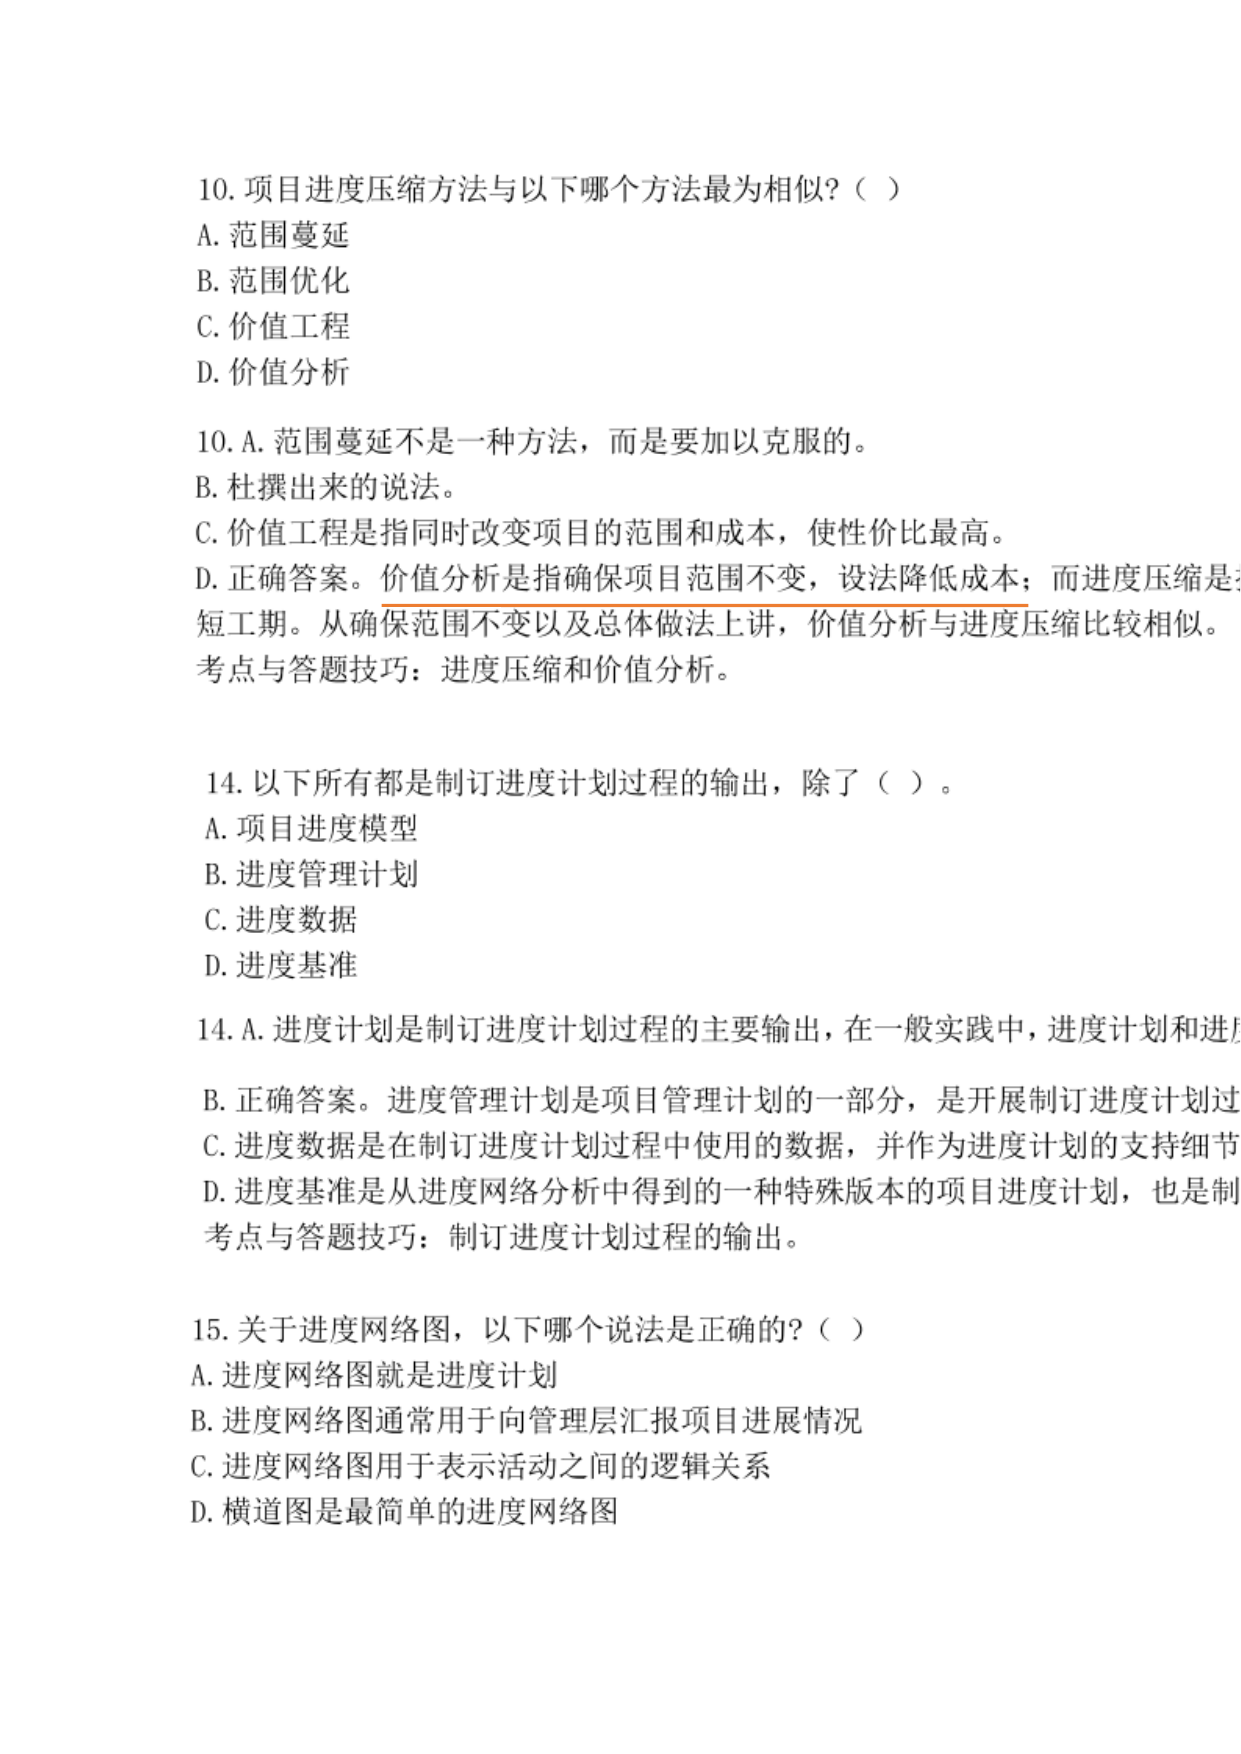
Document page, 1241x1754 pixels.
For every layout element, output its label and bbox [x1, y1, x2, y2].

picture [187, 422, 1241, 696]
picture [187, 1007, 1241, 1071]
picture [187, 1299, 976, 1537]
picture [187, 1072, 1241, 1266]
picture [187, 747, 988, 988]
picture [187, 162, 949, 405]
